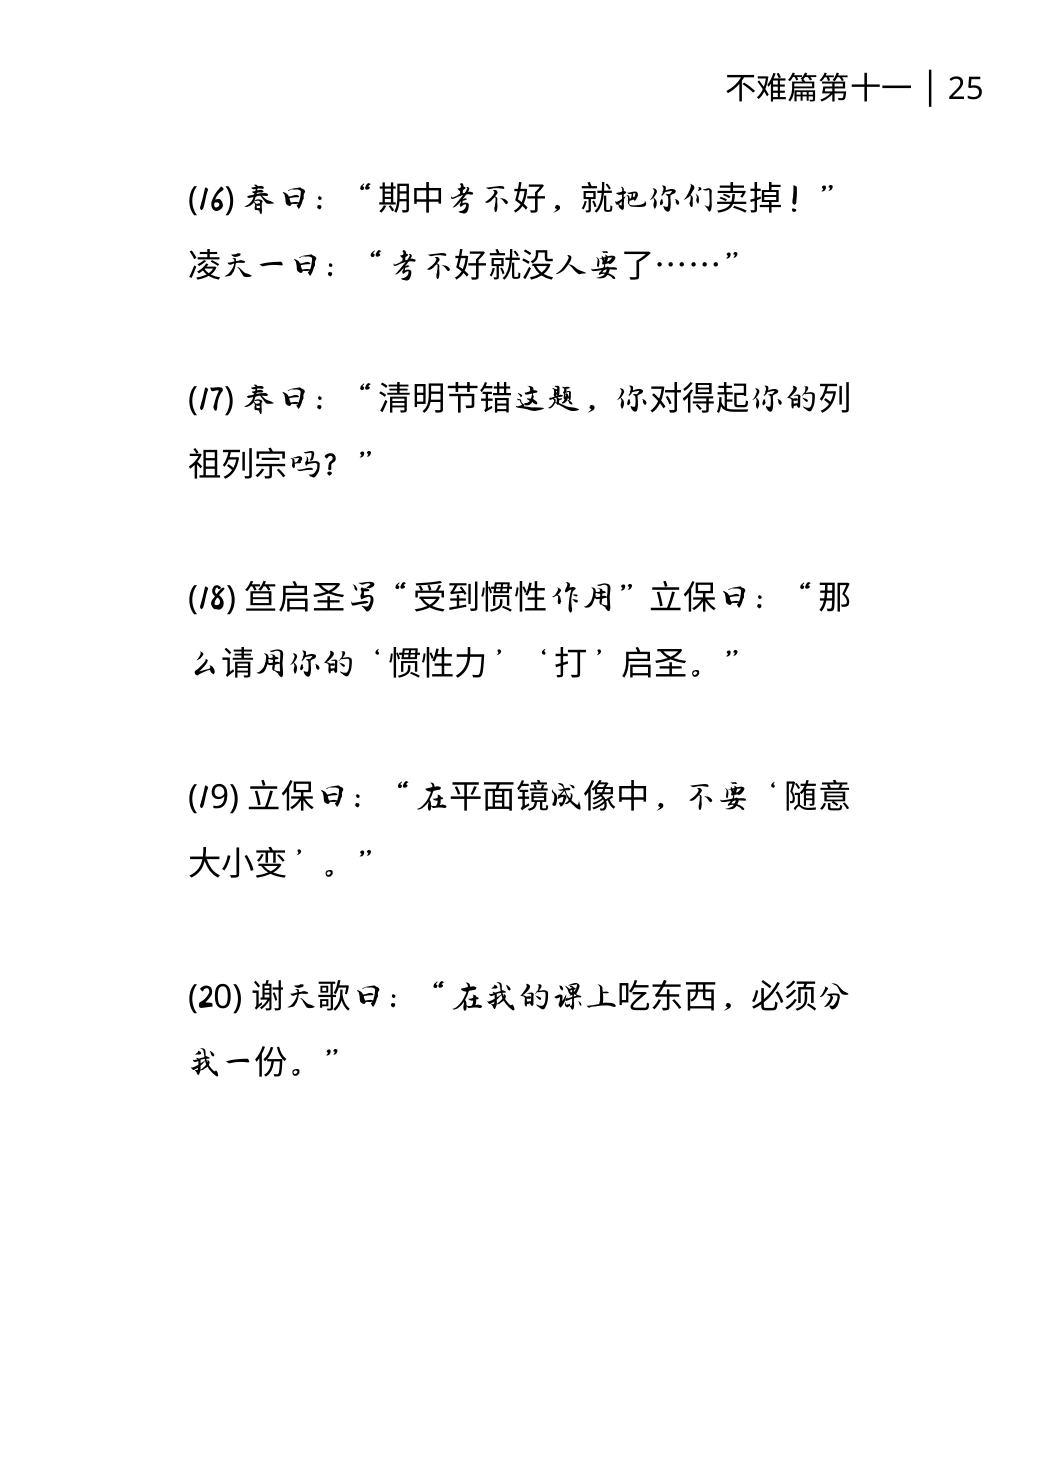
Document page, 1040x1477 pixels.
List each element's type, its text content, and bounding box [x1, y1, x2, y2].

list 笪启圣写“受到惯性作用”立保曰：“那么请用你的‘惯性力’‘打’启圣。” [188, 565, 852, 698]
list 谢天歌曰：“在我的课上吃东西，必须分我一份。” [188, 964, 852, 1097]
list 立保曰：“在平面镜成像中，不要‘随意大小变’。” [188, 764, 852, 897]
list 春曰：“期中考不好，就把你们卖掉！”凌天一曰：“考不好就没人要了……” [188, 166, 852, 299]
list 春曰：“清明节错这题，你对得起你的列祖列宗吗？” [188, 366, 852, 499]
